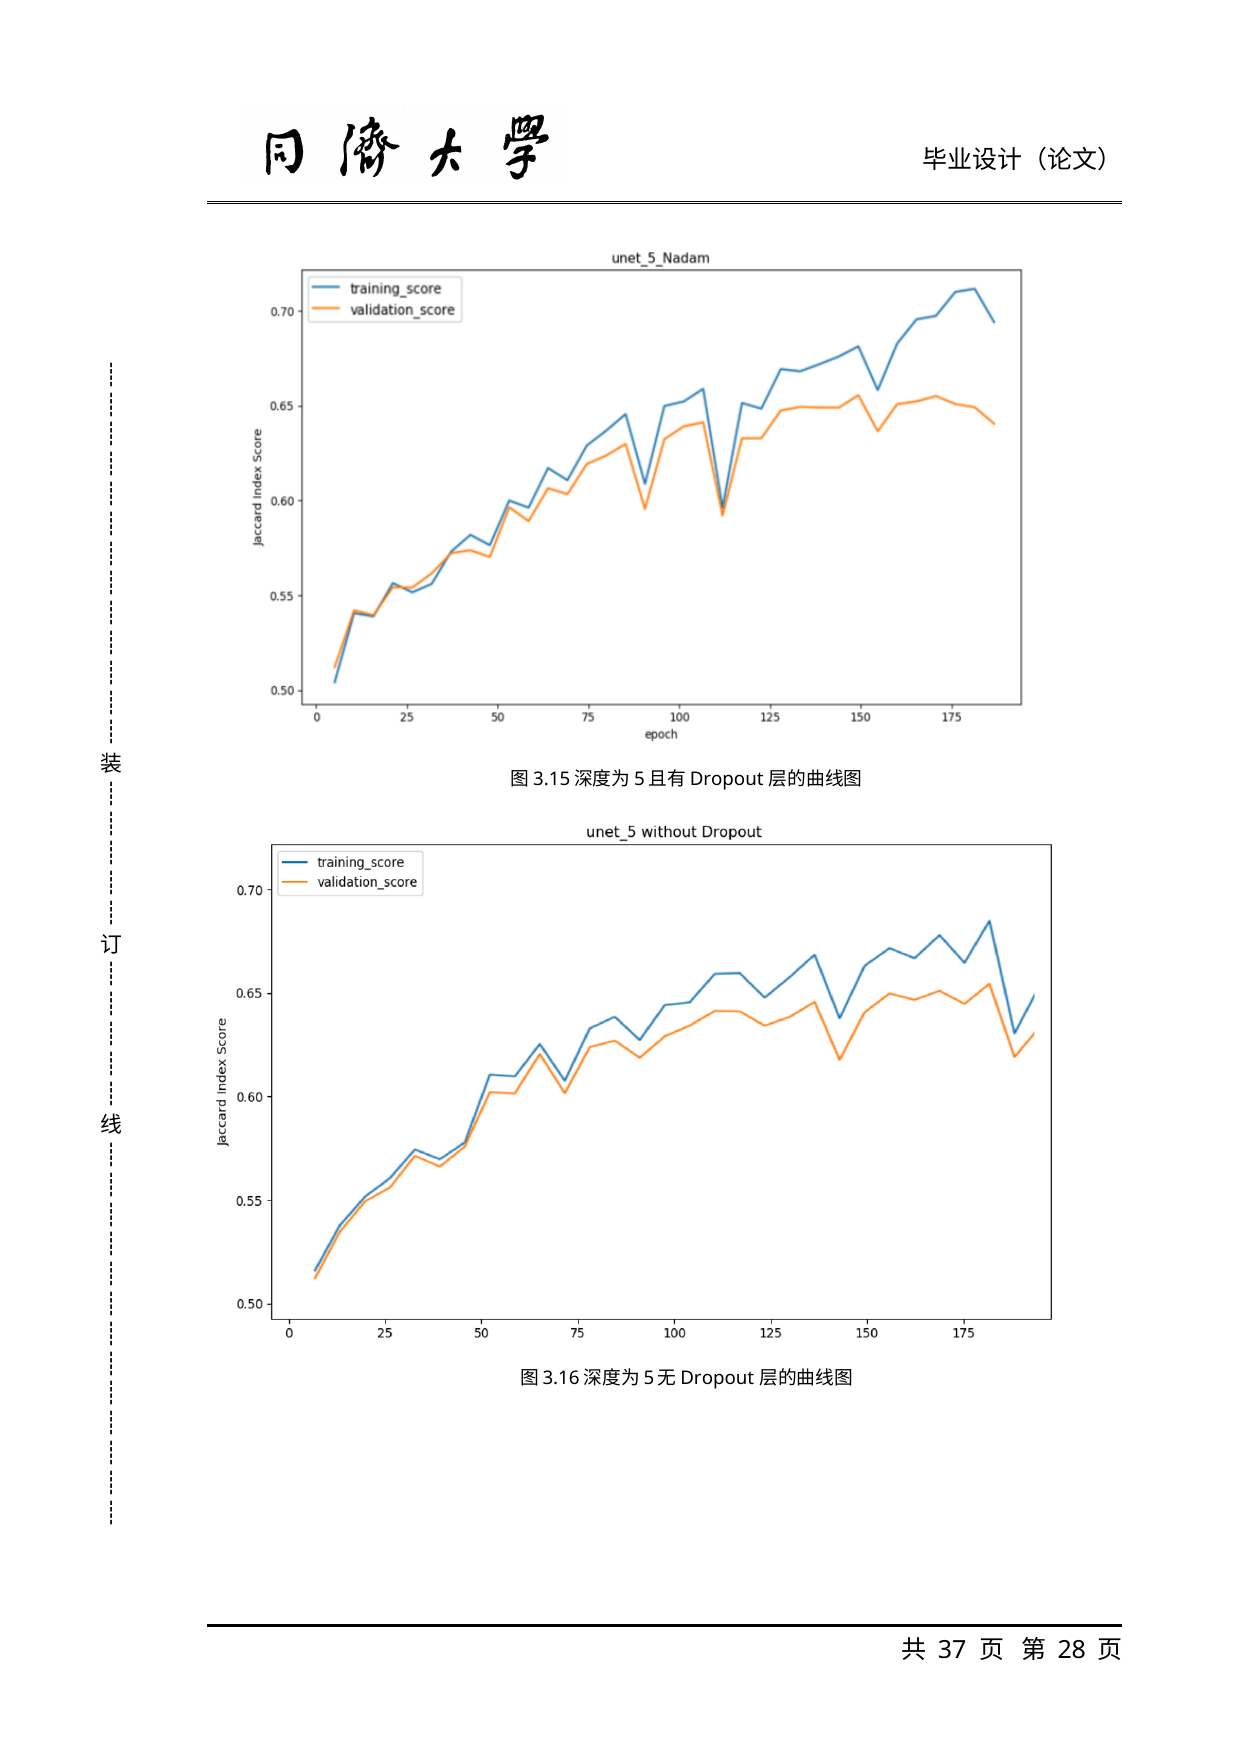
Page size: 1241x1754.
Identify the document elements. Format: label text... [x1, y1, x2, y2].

text 图3.16深度为5无Dropout 层的曲线图 [207, 1363, 1122, 1390]
picture [244, 106, 567, 185]
picture [223, 227, 1105, 764]
picture [206, 816, 1088, 1338]
text 图3.15深度为5且有Dropout 层的曲线图 [207, 764, 1122, 791]
